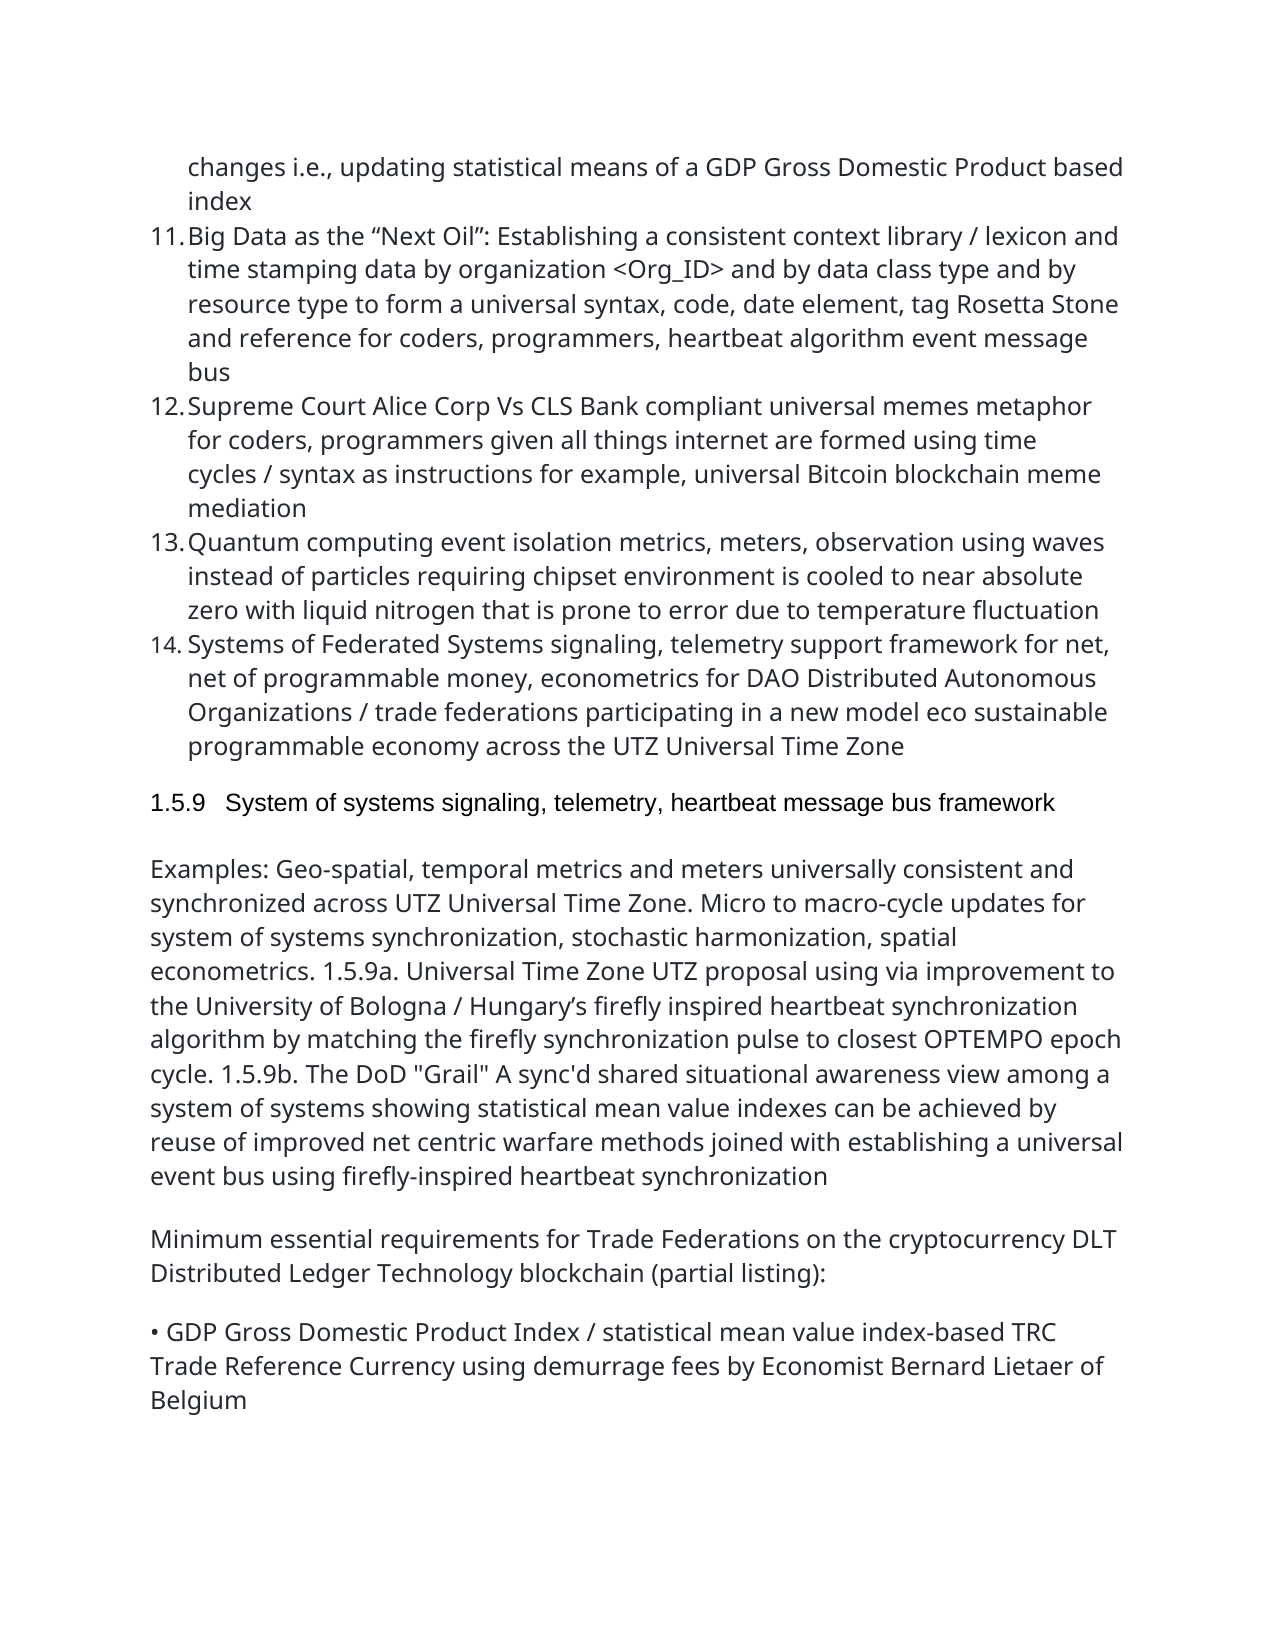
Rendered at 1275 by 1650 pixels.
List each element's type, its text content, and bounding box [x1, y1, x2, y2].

text Examples: Geo-spatial, temporal metrics and meters universally consistent and synchronized across UTZ Universal Time Zone. Micro to macro-cycle updates for system of systems synchronization, stochastic harmonization, spatial econometrics. 1.5.9a. Universal Time Zone UTZ proposal using via improvement to the University of Bologna / Hungary’s firefly inspired heartbeat synchronization algorithm by matching the firefly synchronization pulse to closest OPTEMPO epoch cycle. 1.5.9b. The DoD "Grail" A sync'd shared situational awareness view among a system of systems showing statistical mean value indexes can be achieved by reuse of improved net centric warfare methods joined with establishing a universal event bus using firefly-inspired heartbeat synchronization [150, 852, 1125, 1192]
text Minimum essential requirements for Trade Federations on the cryptocurrency DLT Distributed Ledger Technology blockchain (partial listing): [150, 1222, 1125, 1290]
text • GDP Gross Domestic Product Index / statistical mean value index-based TRC Trade Reference Currency using demurrage fees by Economist Bernard Lietaer of Belgium [150, 1315, 1125, 1417]
list Quantum computing event isolation metrics, meters, observation using waves instead of particles requiring chipset environment is cooled to near absolute zero with liquid nitrogen that is prone to error due to temperature fluctuation [150, 525, 1125, 627]
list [150, 150, 1125, 218]
text 1.5.9 System of systems signaling, telemetry, heartbeat message bus framework [150, 788, 1125, 817]
list Big Data as the “Next Oil”: Establishing a consistent context library / lexicon and time stamping data by organization <Org_ID> and by data class type and by resource type to form a universal syntax, code, date element, tag Rosetta Stone and reference for coders, programmers, heartbeat algorithm event message bus [150, 218, 1125, 388]
list Systems of Federated Systems signaling, telemetry support framework for net, net of programmable money, econometrics for DAO Distributed Autonomous Organizations / trade federations participating in a new model eco sustainable programmable economy across the UTZ Universal Time Zone [150, 627, 1125, 763]
list Supreme Court Alice Corp Vs CLS Bank compliant universal memes metaphor for coders, programmers given all things internet are formed using time cycles / syntax as instructions for example, universal Bitcoin blockchain meme mediation [150, 388, 1125, 525]
